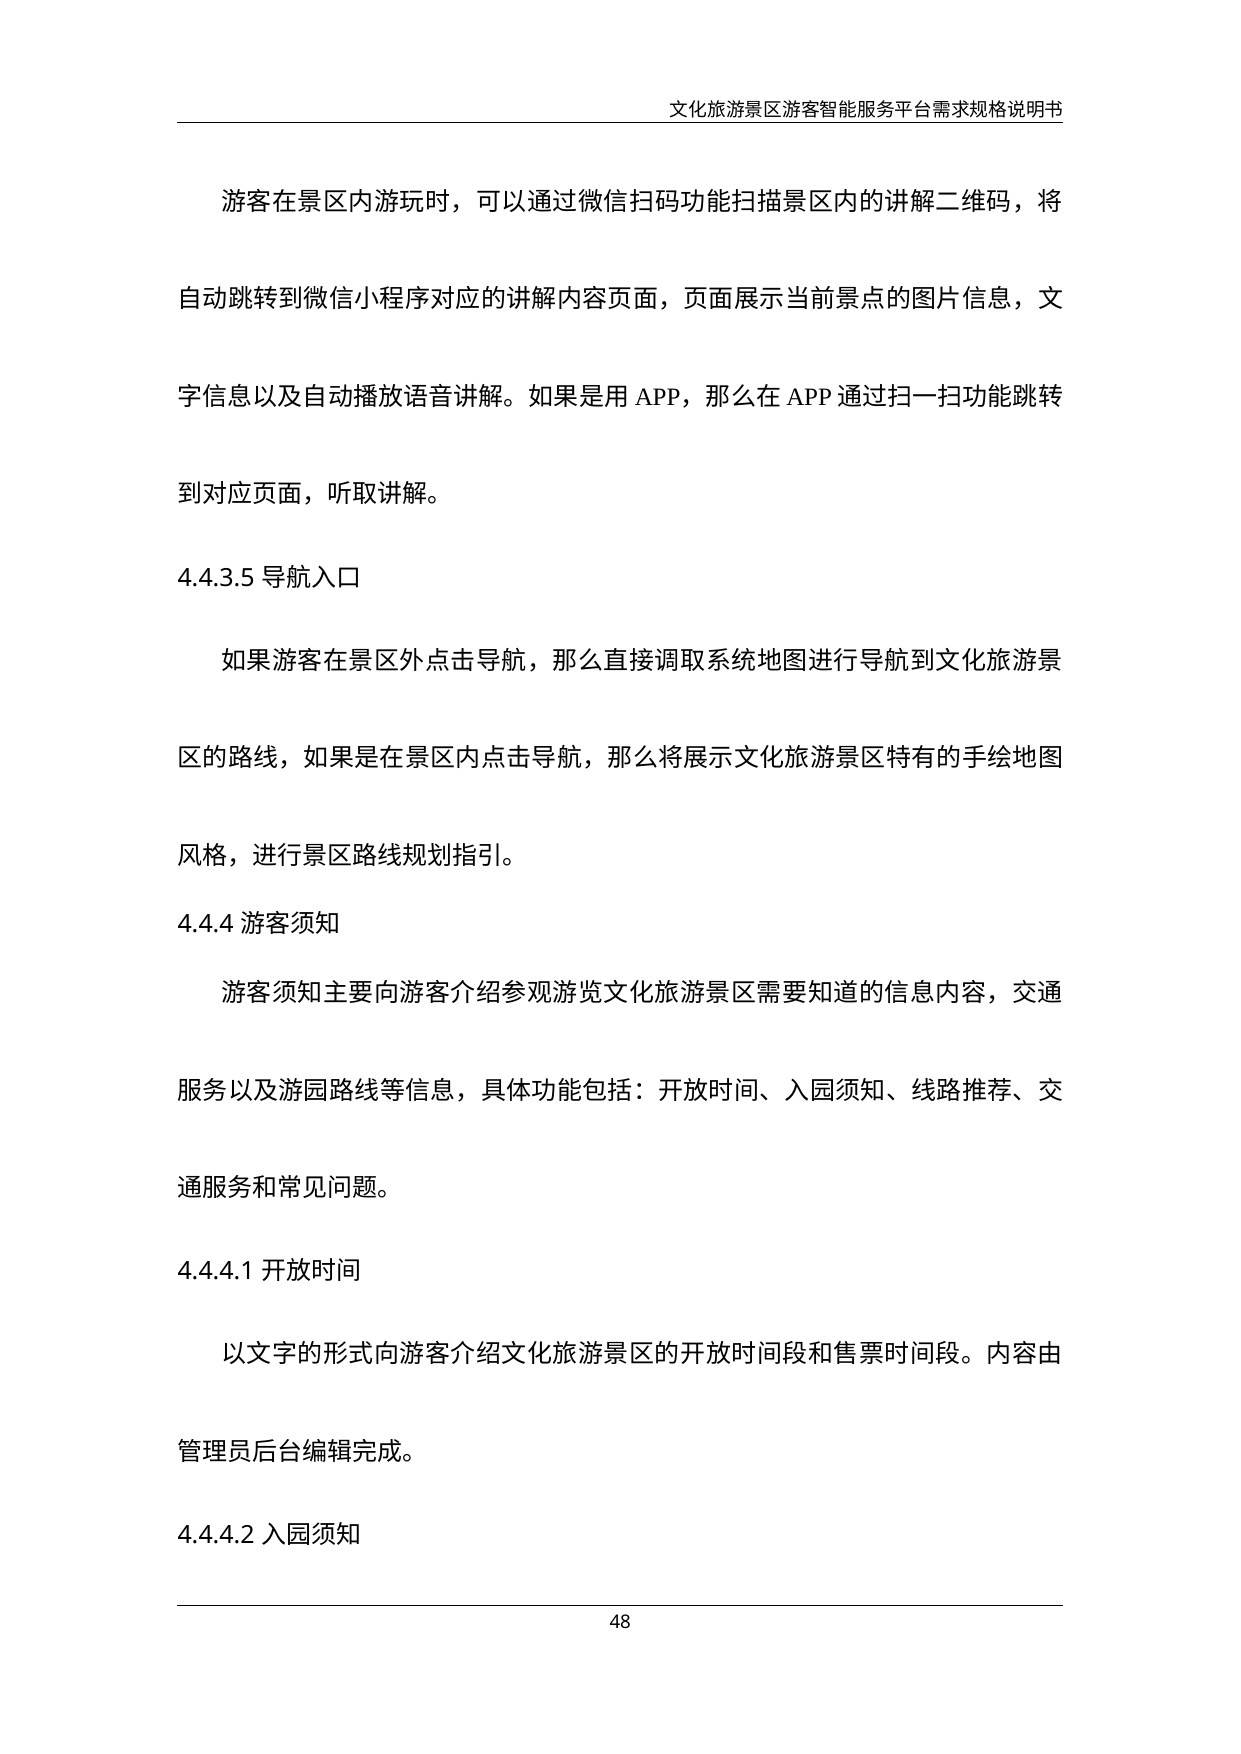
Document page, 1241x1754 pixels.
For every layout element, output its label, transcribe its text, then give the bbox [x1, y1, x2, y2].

text 如果游客在景区外点击导航，那么直接调取系统地图进行导航到文化旅游景区的路线，如果是在景区内点击导航，那么将展示文化旅游景区特有的手绘地图风格，进行景区路线规划指引。 [177, 626, 1063, 886]
text 游客须知 [177, 904, 1063, 940]
text 游客须知主要向游客介绍参观游览文化旅游景区需要知道的信息内容，交通服务以及游园路线等信息，具体功能包括：开放时间、入园须知、线路推荐、交通服务和常见问题。 [177, 958, 1063, 1218]
list 入园须知 [177, 1500, 1063, 1565]
text 游客在景区内游玩时，可以通过微信扫码功能扫描景区内的讲解二维码，将自动跳转到微信小程序对应的讲解内容页面，页面展示当前景点的图片信息，文字信息以及自动播放语音讲解。如果是用APP，那么在APP通过扫一扫功能跳转到对应页面，听取讲解。 [177, 167, 1063, 524]
text 以文字的形式向游客介绍文化旅游景区的开放时间段和售票时间段。内容由管理员后台编辑完成。 [177, 1319, 1063, 1482]
list 导航入口 [177, 543, 1063, 608]
list 开放时间 [177, 1236, 1063, 1301]
